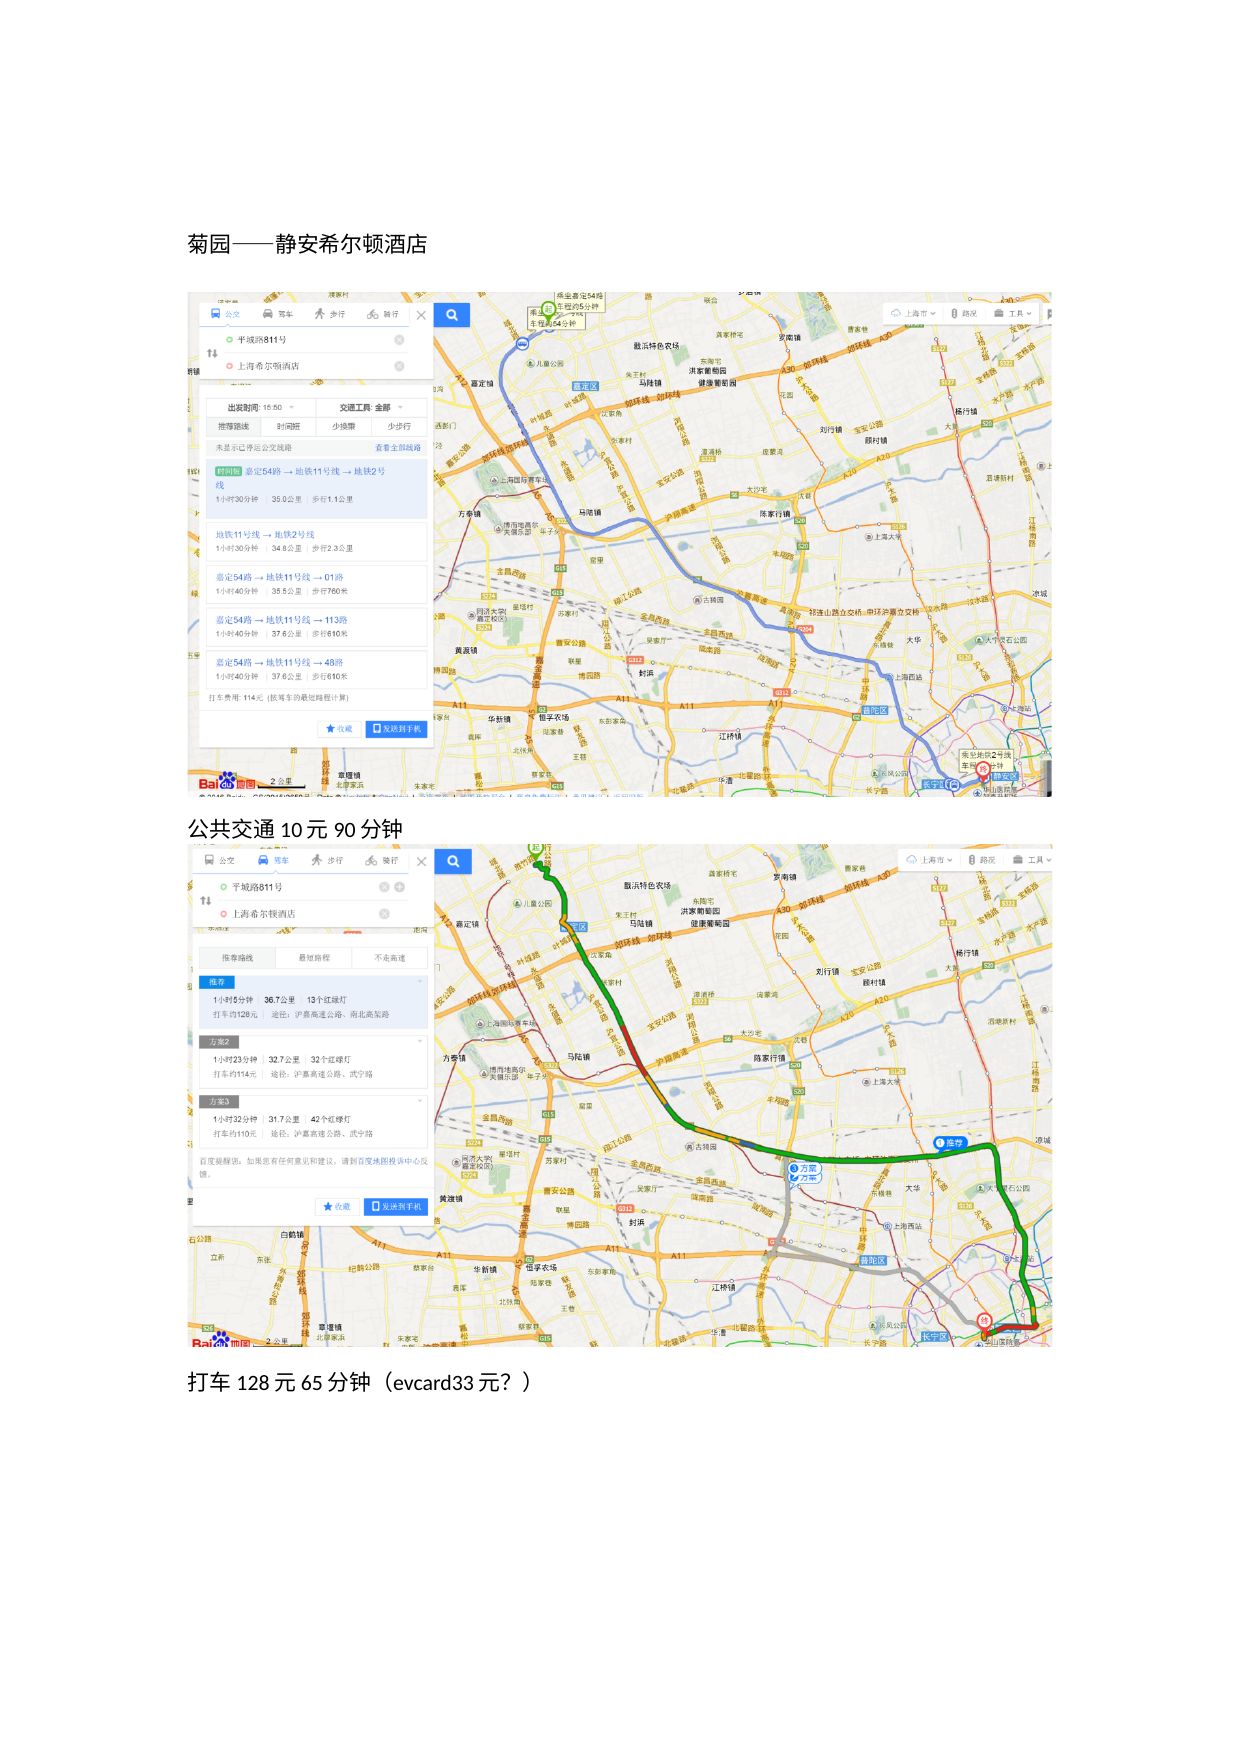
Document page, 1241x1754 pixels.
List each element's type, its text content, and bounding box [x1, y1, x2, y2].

text 打车 128元 65分钟（evcard33元？） [187, 1364, 1053, 1397]
text 公共交通 10元 90分钟 [187, 812, 1053, 844]
picture [187, 292, 1052, 797]
text 菊园——静安希尔顿酒店 [187, 227, 1053, 259]
picture [187, 844, 1053, 1347]
